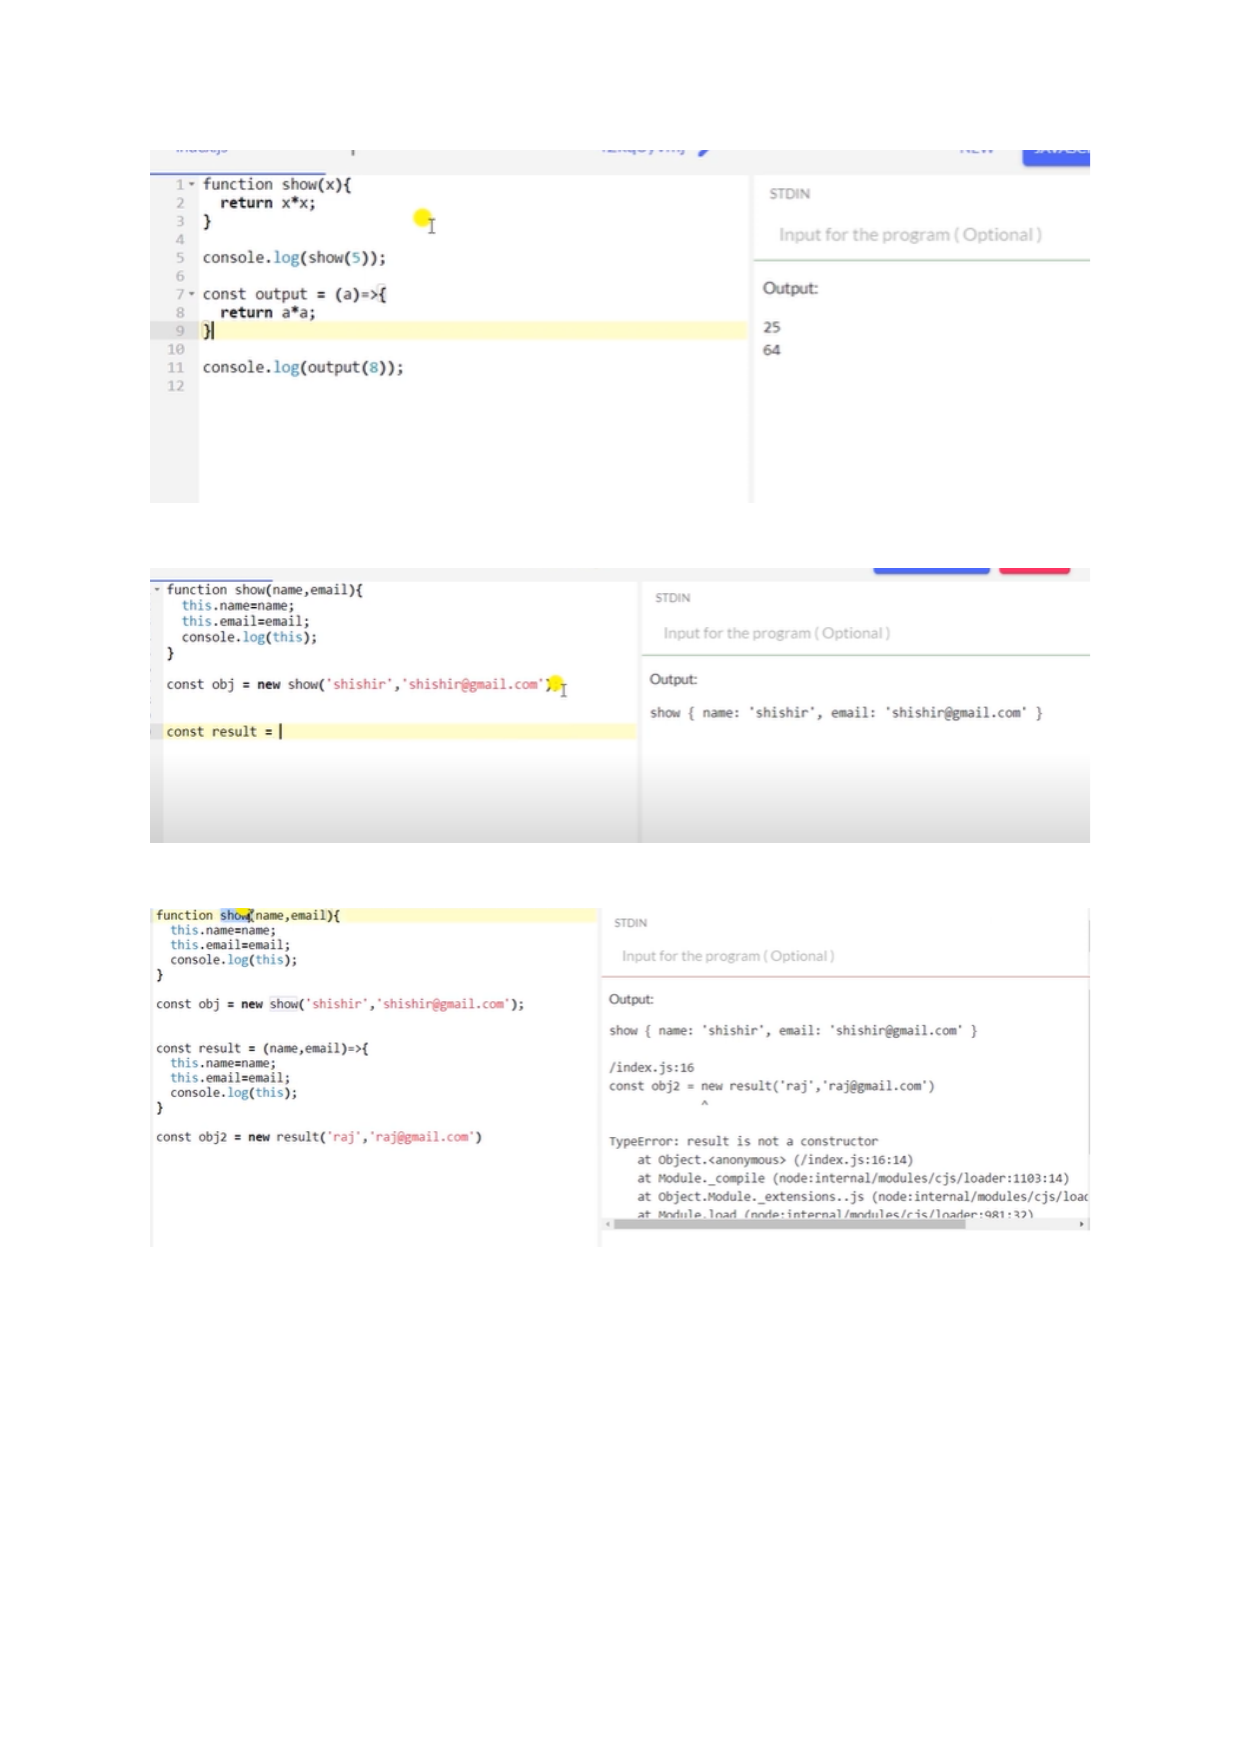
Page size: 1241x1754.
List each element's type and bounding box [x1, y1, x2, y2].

picture [150, 908, 1091, 1247]
picture [150, 568, 1091, 843]
picture [150, 150, 1091, 503]
